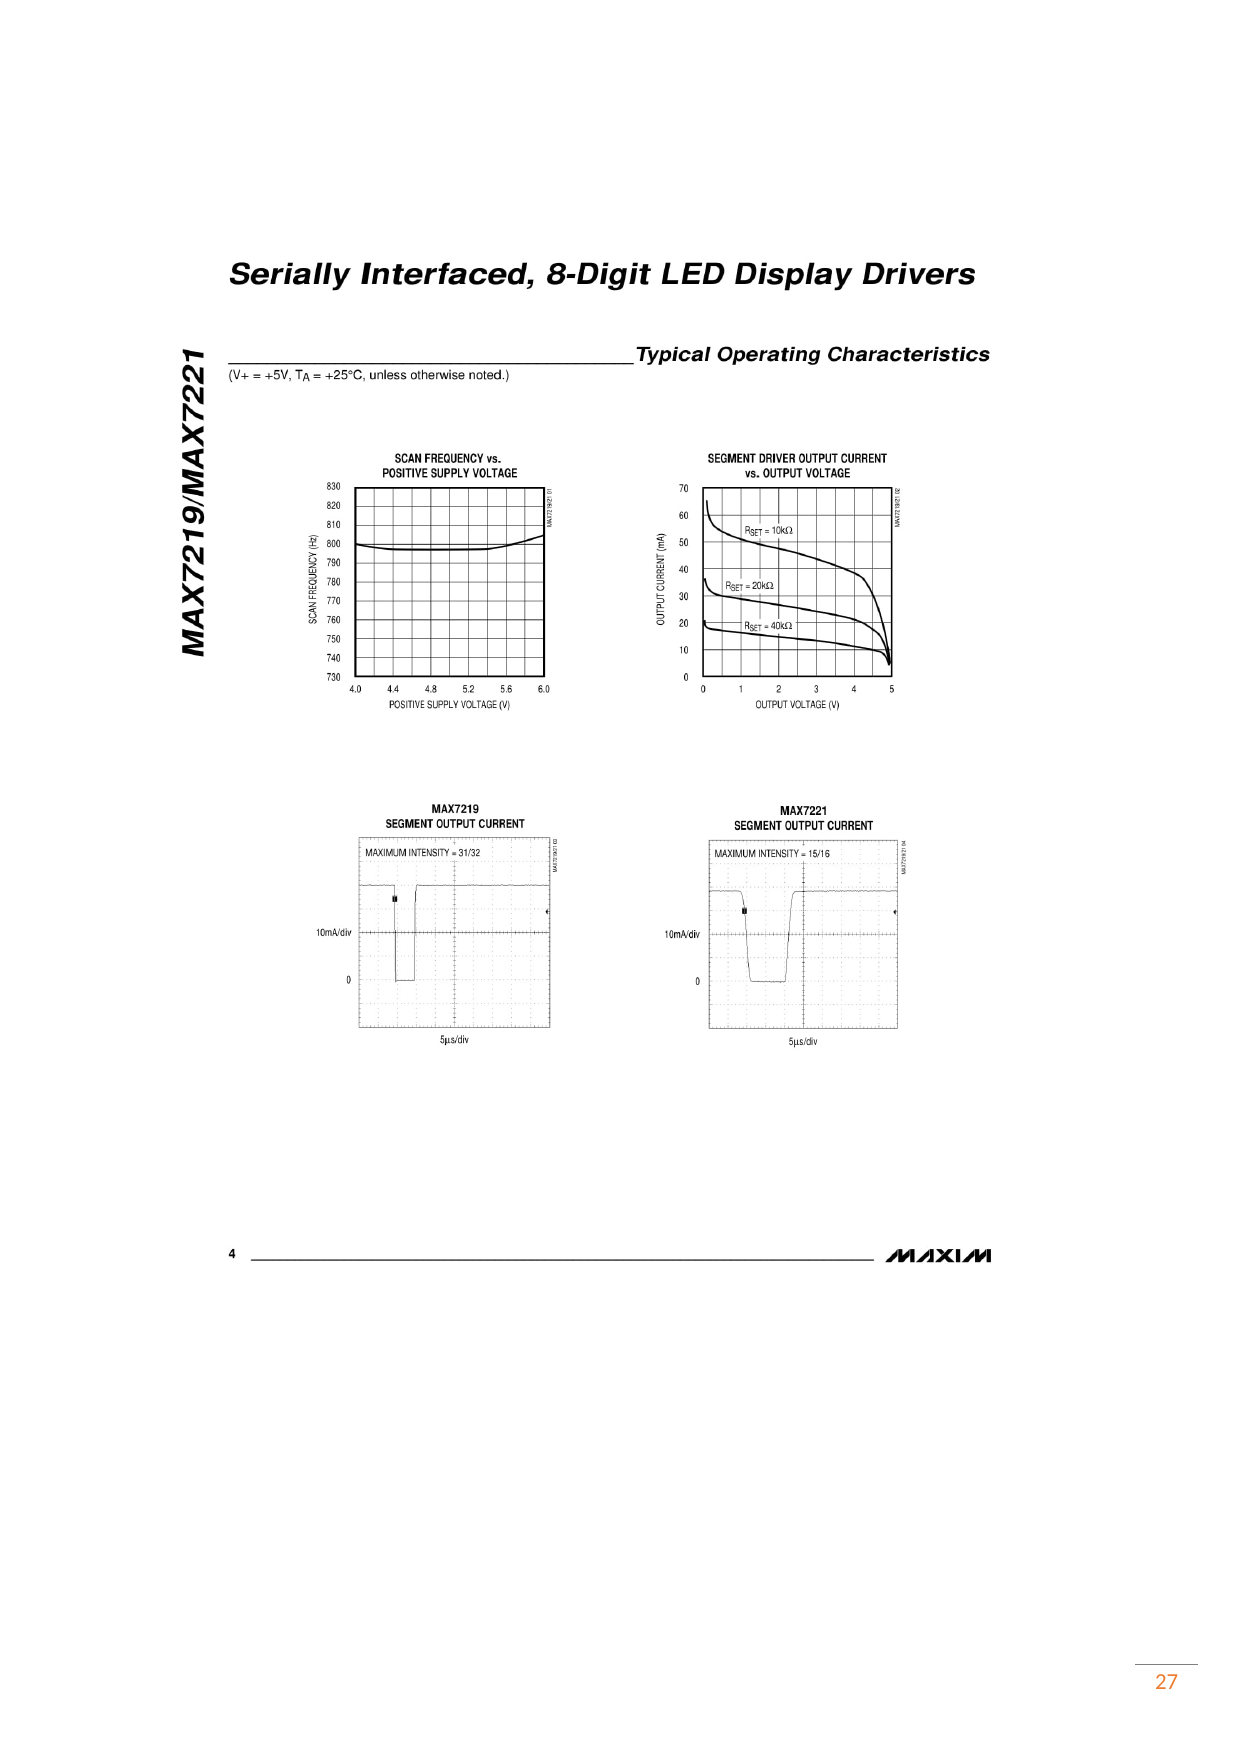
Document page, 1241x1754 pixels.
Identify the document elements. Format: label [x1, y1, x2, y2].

picture [147, 147, 1092, 1370]
